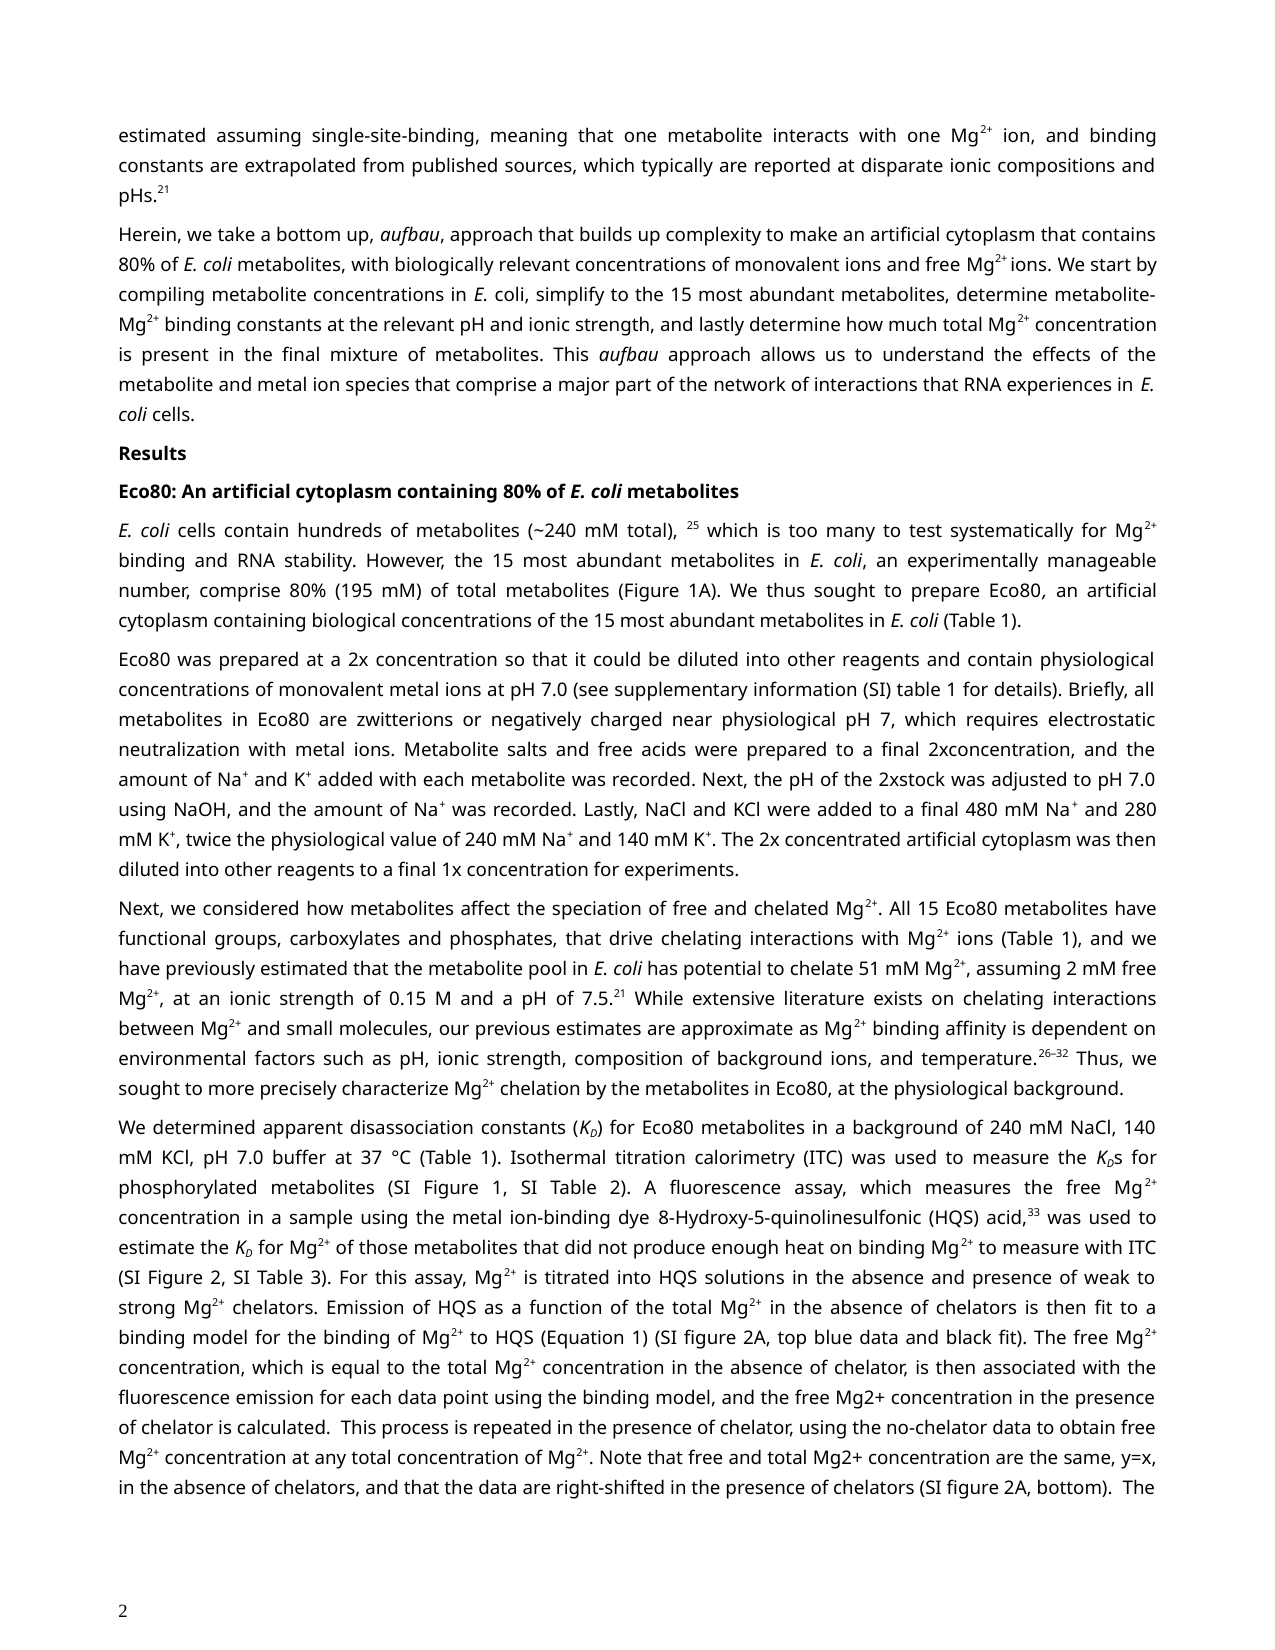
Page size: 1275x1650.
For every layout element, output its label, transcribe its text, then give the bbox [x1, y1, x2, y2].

text Eco80: An artificial cytoplasm containing 80% of E. coli metabolites [118, 475, 1157, 505]
text Results [118, 436, 1157, 466]
text Next, we considered how metabolites affect the speciation of free and chelated Mg2+. All 15 Eco80 metabolites have functional groups, carboxylates and phosphates, that drive chelating interactions with Mg2+ ions (Table 1), and we have previously estimated that the metabolite pool in E. coli has potential to chelate 51 mM Mg2+, assuming 2 mM free Mg2+, at an ionic strength of 0.15 M and a pH of 7.5.21 While extensive literature exists on chelating interactions between Mg2+ and small molecules, our previous estimates are approximate as Mg2+ binding affinity is dependent on environmental factors such as pH, ionic strength, composition of background ions, and temperature.26–32 Thus, we sought to more precisely characterize Mg2+ chelation by the metabolites in Eco80, at the physiological background. [118, 892, 1157, 1102]
text Herein, we take a bottom up, aufbau, approach that builds up complexity to make an artificial cytoplasm that contains 80% of E. coli metabolites, with biologically relevant concentrations of monovalent ions and free Mg2+ ions. We start by compiling metabolite concentrations in E. coli, simplify to the 15 most abundant metabolites, determine metabolite-Mg2+ binding constants at the relevant pH and ionic strength, and lastly determine how much total Mg2+ concentration is present in the final mixture of metabolites. This aufbau approach allows us to understand the effects of the metabolite and metal ion species that comprise a major part of the network of interactions that RNA experiences in E. coli cells. [118, 217, 1157, 427]
text Eco80 was prepared at a 2x concentration so that it could be diluted into other reagents and contain physiological concentrations of monovalent metal ions at pH 7.0 (see supplementary information (SI) table 1 for details). Briefly, all metabolites in Eco80 are zwitterions or negatively charged near physiological pH 7, which requires electrostatic neutralization with metal ions. Metabolite salts and free acids were prepared to a final 2xconcentration, and the amount of Na+ and K+ added with each metabolite was recorded. Next, the pH of the 2xstock was adjusted to pH 7.0 using NaOH, and the amount of Na+ was recorded. Lastly, NaCl and KCl were added to a final 480 mM Na+ and 280 mM K+, twice the physiological value of 240 mM Na+ and 140 mM K+. The 2x concentrated artificial cytoplasm was then diluted into other reagents to a final 1x concentration for experiments. [118, 643, 1157, 883]
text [118, 1111, 1157, 1501]
text E. coli cells contain hundreds of metabolites (~240 mM total), 25 which is too many to test systematically for Mg2+ binding and RNA stability. However, the 15 most abundant metabolites in E. coli, an experimentally manageable number, comprise 80% (195 mM) of total metabolites (Figure 1A). We thus sought to prepare Eco80, an artificial cytoplasm containing biological concentrations of the 15 most abundant metabolites in E. coli (Table 1). [118, 514, 1157, 634]
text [118, 118, 1157, 208]
